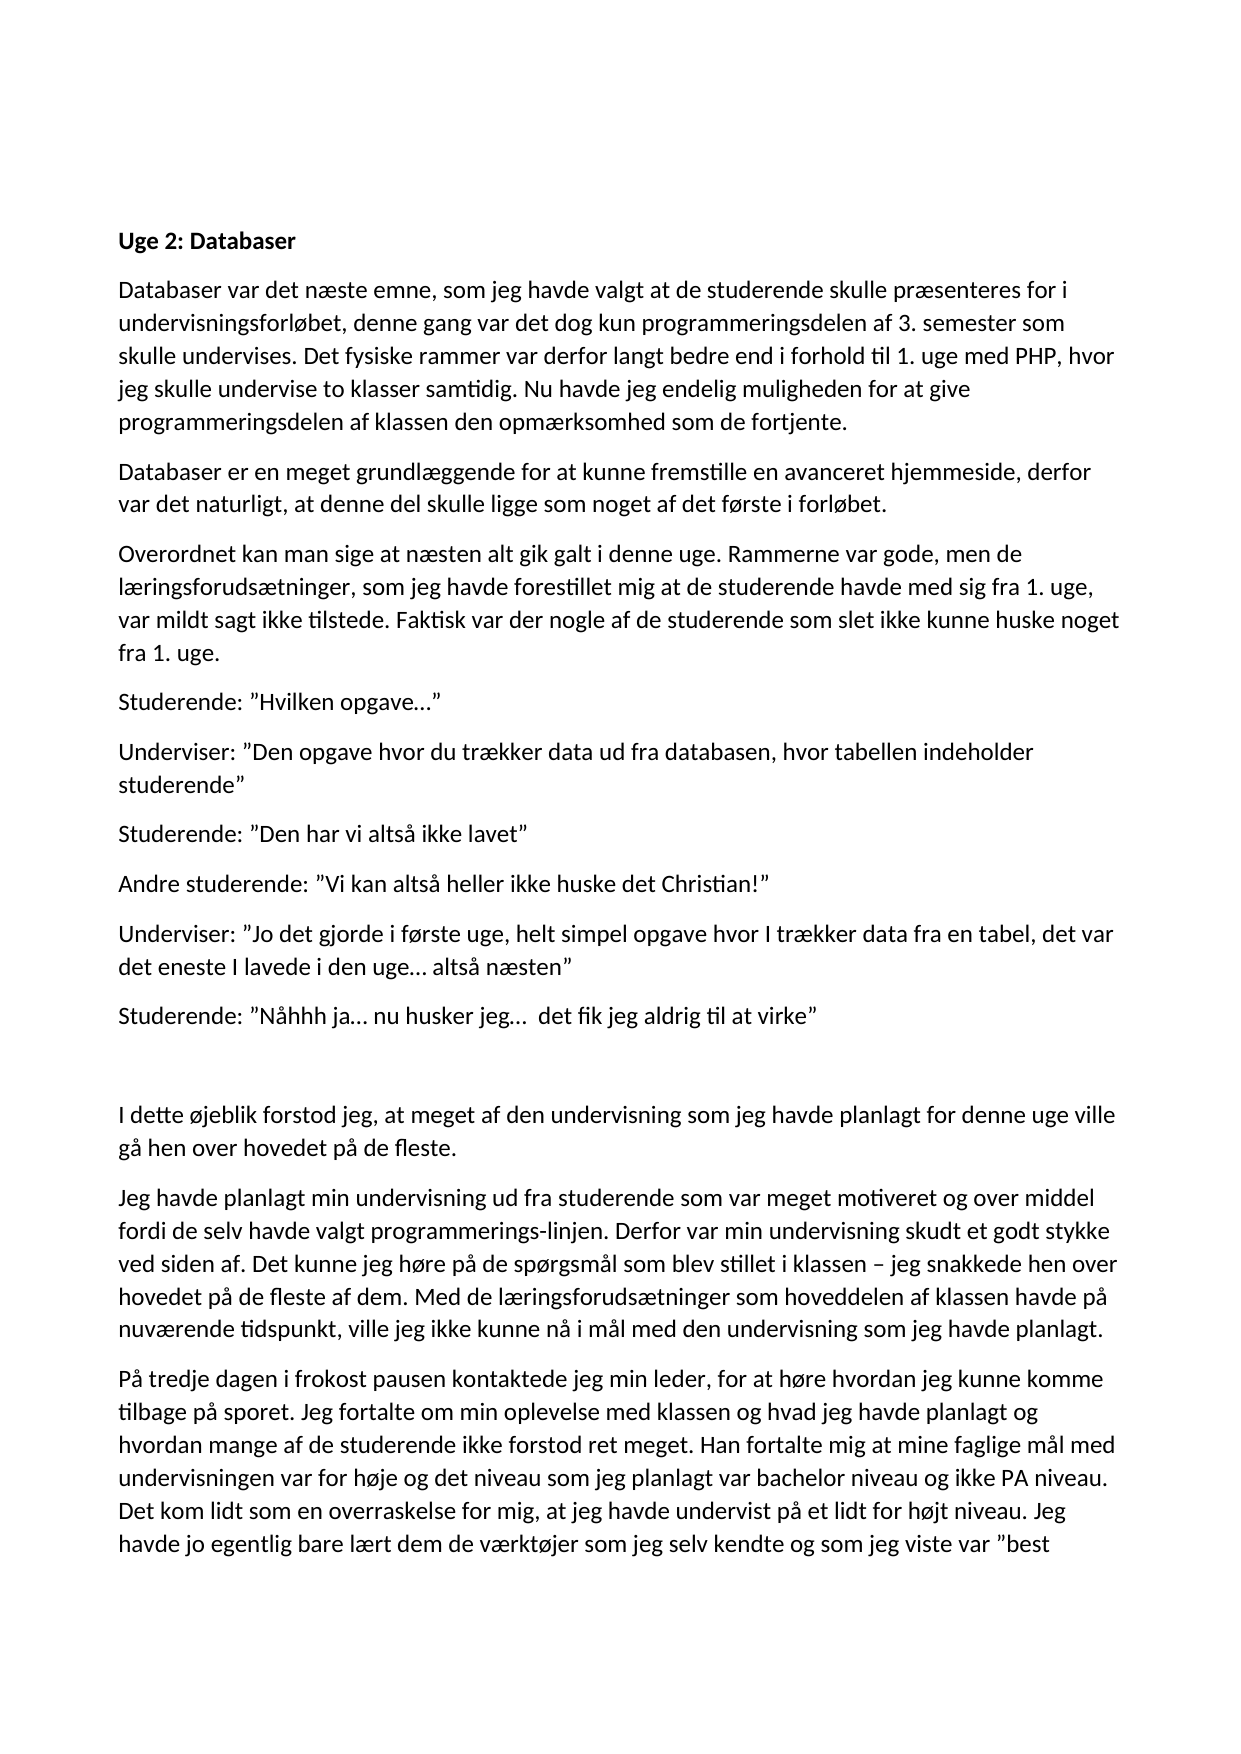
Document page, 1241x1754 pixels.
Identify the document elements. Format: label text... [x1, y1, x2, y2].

text Studerende: ”Hvilken opgave…” [118, 687, 1122, 717]
text Overordnet kan man sige at næsten alt gik galt i denne uge. Rammerne var gode, men de læringsforudsætninger, som jeg havde forestillet mig at de studerende havde med sig fra 1. uge, var mildt sagt ikke tilstede. Faktisk var der nogle af de studerende som slet ikke kunne huske noget fra 1. uge. [118, 538, 1122, 667]
text Andre studerende: ”Vi kan altså heller ikke huske det Christian!” [118, 868, 1122, 899]
text I dette øjeblik forstod jeg, at meget af den undervisning som jeg havde planlagt for denne uge ville gå hen over hovedet på de fleste. [118, 1099, 1122, 1163]
text Underviser: ”Den opgave hvor du trækker data ud fra databasen, hvor tabellen indeholder studerende” [118, 736, 1122, 799]
text Databaser var det næste emne, som jeg havde valgt at de studerende skulle præsenteres for i undervisningsforløbet, denne gang var det dog kun programmeringsdelen af 3. semester som skulle undervises. Det fysiske rammer var derfor langt bedre end i forhold til 1. uge med PHP, hvor jeg skulle undervise to klasser samtidig. Nu havde jeg endelig muligheden for at give programmeringsdelen af klassen den opmærksomhed som de fortjente. [118, 274, 1122, 437]
text Underviser: ”Jo det gjorde i første uge, helt simpel opgave hvor I trækker data fra en tabel, det var det eneste I lavede i den uge… altså næsten” [118, 918, 1122, 981]
text Databaser er en meget grundlæggende for at kunne fremstille en avanceret hjemmeside, derfor var det naturligt, at denne del skulle ligge som noget af det første i forløbet. [118, 456, 1122, 519]
text Jeg havde planlagt min undervisning ud fra studerende som var meget motiveret og over middel fordi de selv havde valgt programmerings-linjen. Derfor var min undervisning skudt et godt stykke ved siden af. Det kunne jeg høre på de spørgsmål som blev stillet i klassen – jeg snakkede hen over hovedet på de fleste af dem. Med de læringsforudsætninger som hoveddelen af klassen havde på nuværende tidspunkt, ville jeg ikke kunne nå i mål med den undervisning som jeg havde planlagt. [118, 1182, 1122, 1344]
text Studerende: ”Den har vi altså ikke lavet” [118, 819, 1122, 849]
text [118, 1363, 1122, 1558]
text Studerende: ”Nåhhh ja… nu husker jeg… det fik jeg aldrig til at virke” [118, 1000, 1122, 1031]
text Uge 2: Databaser [118, 225, 1122, 255]
